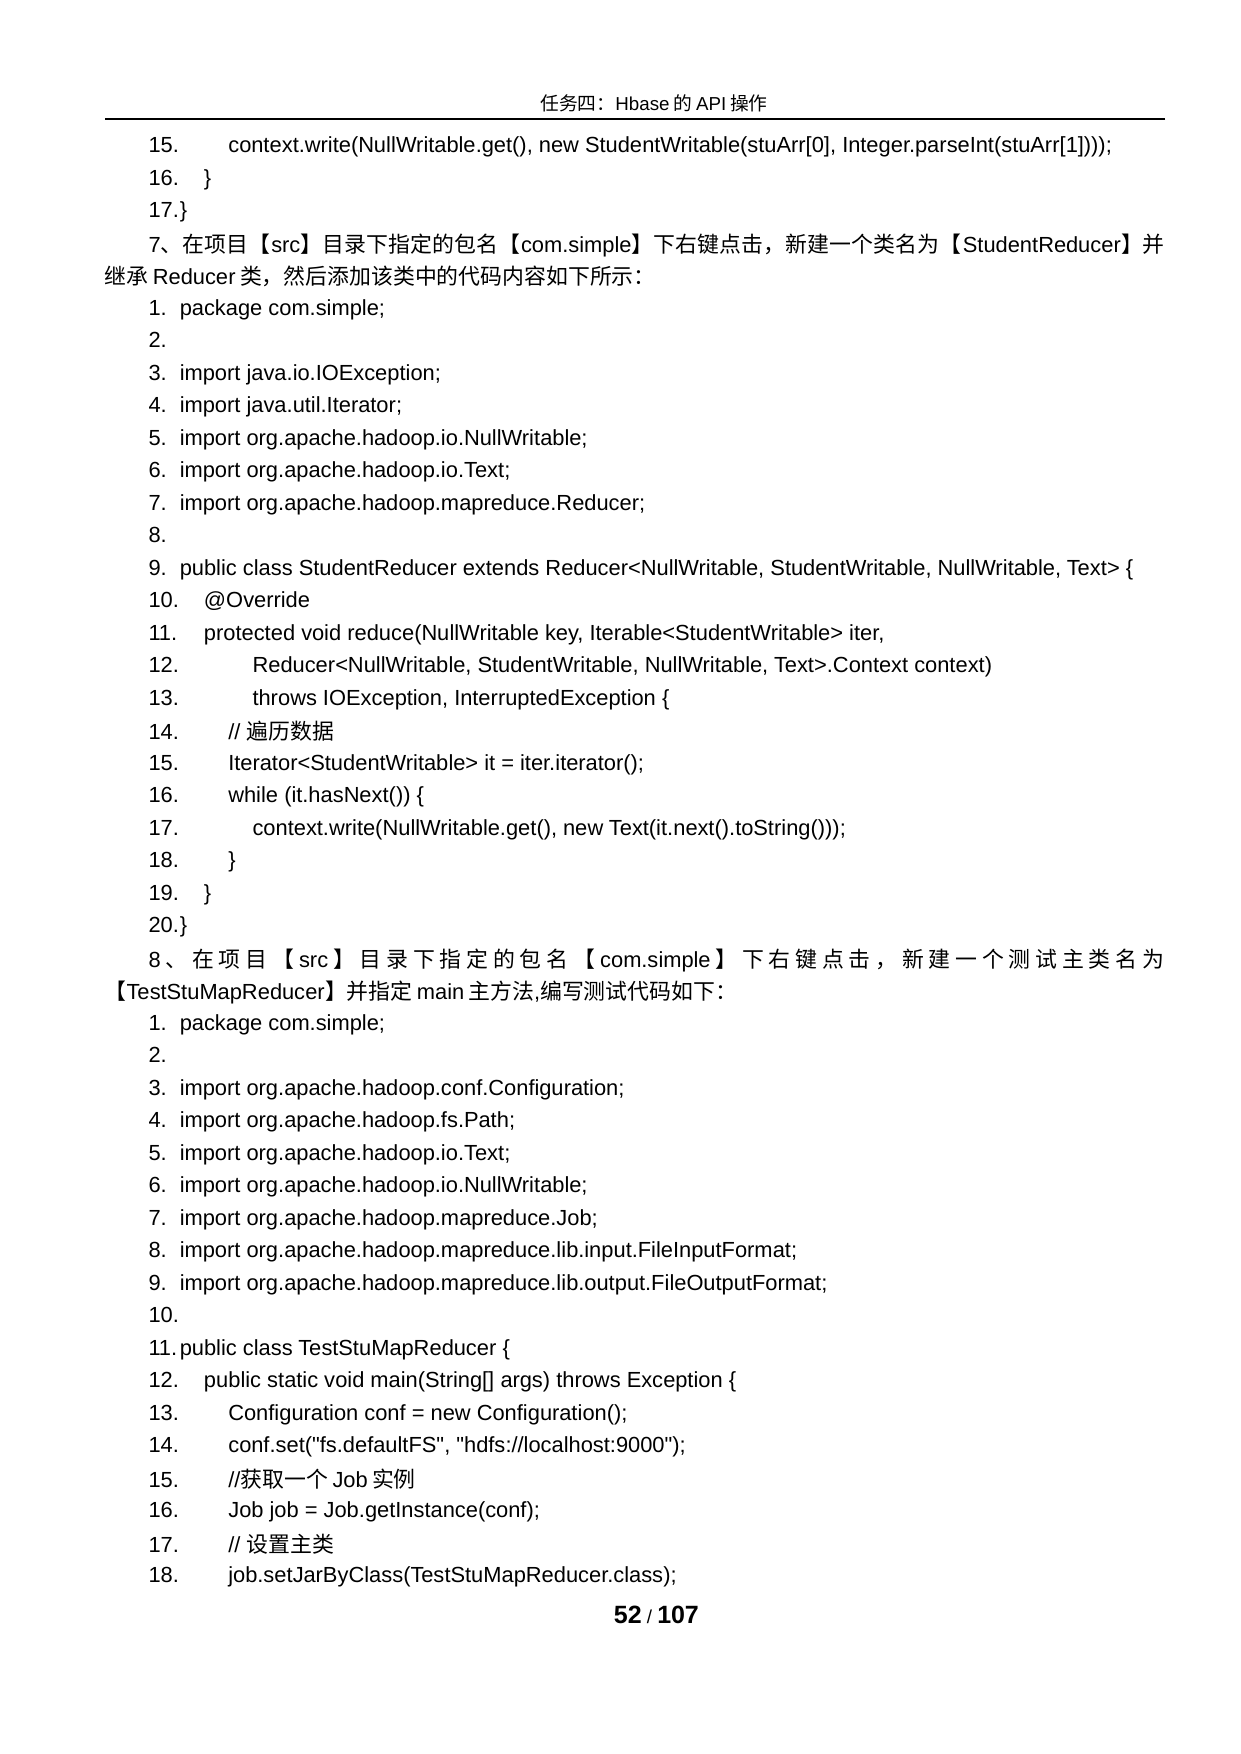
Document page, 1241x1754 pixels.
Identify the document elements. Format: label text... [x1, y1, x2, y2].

list import org.apache.hadoop.mapreduce.Reducer; [104, 486, 1165, 519]
text 8、在项目【src】目录下指定的包名【com.simple】下右键点击，新建一个测试主类名为【TestStuMapReducer】并指定main主方法,编写测试代码如下： [104, 941, 1165, 1006]
list } [104, 844, 1165, 876]
list } [104, 876, 1165, 909]
list import org.apache.hadoop.mapreduce.lib.output.FileOutputFormat; [104, 1266, 1165, 1299]
list conf.set("fs.defaultFS", "hdfs://localhost:9000"); [104, 1429, 1165, 1461]
list import org.apache.hadoop.mapreduce.lib.input.FileInputFormat; [104, 1234, 1165, 1266]
list import java.io.IOException; [104, 356, 1165, 389]
list job.setJarByClass(TestStuMapReducer.class); [104, 1559, 1165, 1591]
list // 设置主类 [104, 1526, 1165, 1559]
list context.write(NullWritable.get(), new StudentWritable(stuArr[0], Integer.parseInt(stuArr[1]))); [104, 129, 1165, 161]
list } [104, 909, 1165, 941]
list while (it.hasNext()) { [104, 779, 1165, 811]
list public class TestStuMapReducer { [104, 1331, 1165, 1364]
text 7、在项目【src】目录下指定的包名【com.simple】下右键点击，新建一个类名为【StudentReducer】并继承Reducer类，然后添加该类中的代码内容如下所示： [104, 226, 1165, 291]
list import org.apache.hadoop.io.NullWritable; [104, 1169, 1165, 1201]
list import java.util.Iterator; [104, 389, 1165, 421]
list package com.simple; [104, 291, 1165, 324]
list protected void reduce(NullWritable key, Iterable<StudentWritable> iter, [104, 616, 1165, 649]
list import org.apache.hadoop.io.Text; [104, 1136, 1165, 1169]
list import org.apache.hadoop.fs.Path; [104, 1104, 1165, 1136]
list Job job = Job.getInstance(conf); [104, 1494, 1165, 1526]
list import org.apache.hadoop.conf.Configuration; [104, 1071, 1165, 1104]
list import org.apache.hadoop.io.NullWritable; [104, 421, 1165, 454]
list context.write(NullWritable.get(), new Text(it.next().toString())); [104, 811, 1165, 844]
list import org.apache.hadoop.io.Text; [104, 454, 1165, 486]
list Iterator<StudentWritable> it = iter.iterator(); [104, 746, 1165, 779]
list throws IOException, InterruptedException { [104, 681, 1165, 714]
list // 遍历数据 [104, 714, 1165, 746]
list package com.simple; [104, 1006, 1165, 1039]
list public static void main(String[] args) throws Exception { [104, 1364, 1165, 1396]
list } [104, 161, 1165, 194]
list Configuration conf = new Configuration(); [104, 1396, 1165, 1429]
list public class StudentReducer extends Reducer<NullWritable, StudentWritable, NullWritable, Text> { [104, 551, 1165, 584]
list import org.apache.hadoop.mapreduce.Job; [104, 1201, 1165, 1234]
list Reducer<NullWritable, StudentWritable, NullWritable, Text>.Context context) [104, 649, 1165, 681]
list } [104, 194, 1165, 226]
list @Override [104, 584, 1165, 616]
list //获取一个Job实例 [104, 1461, 1165, 1494]
